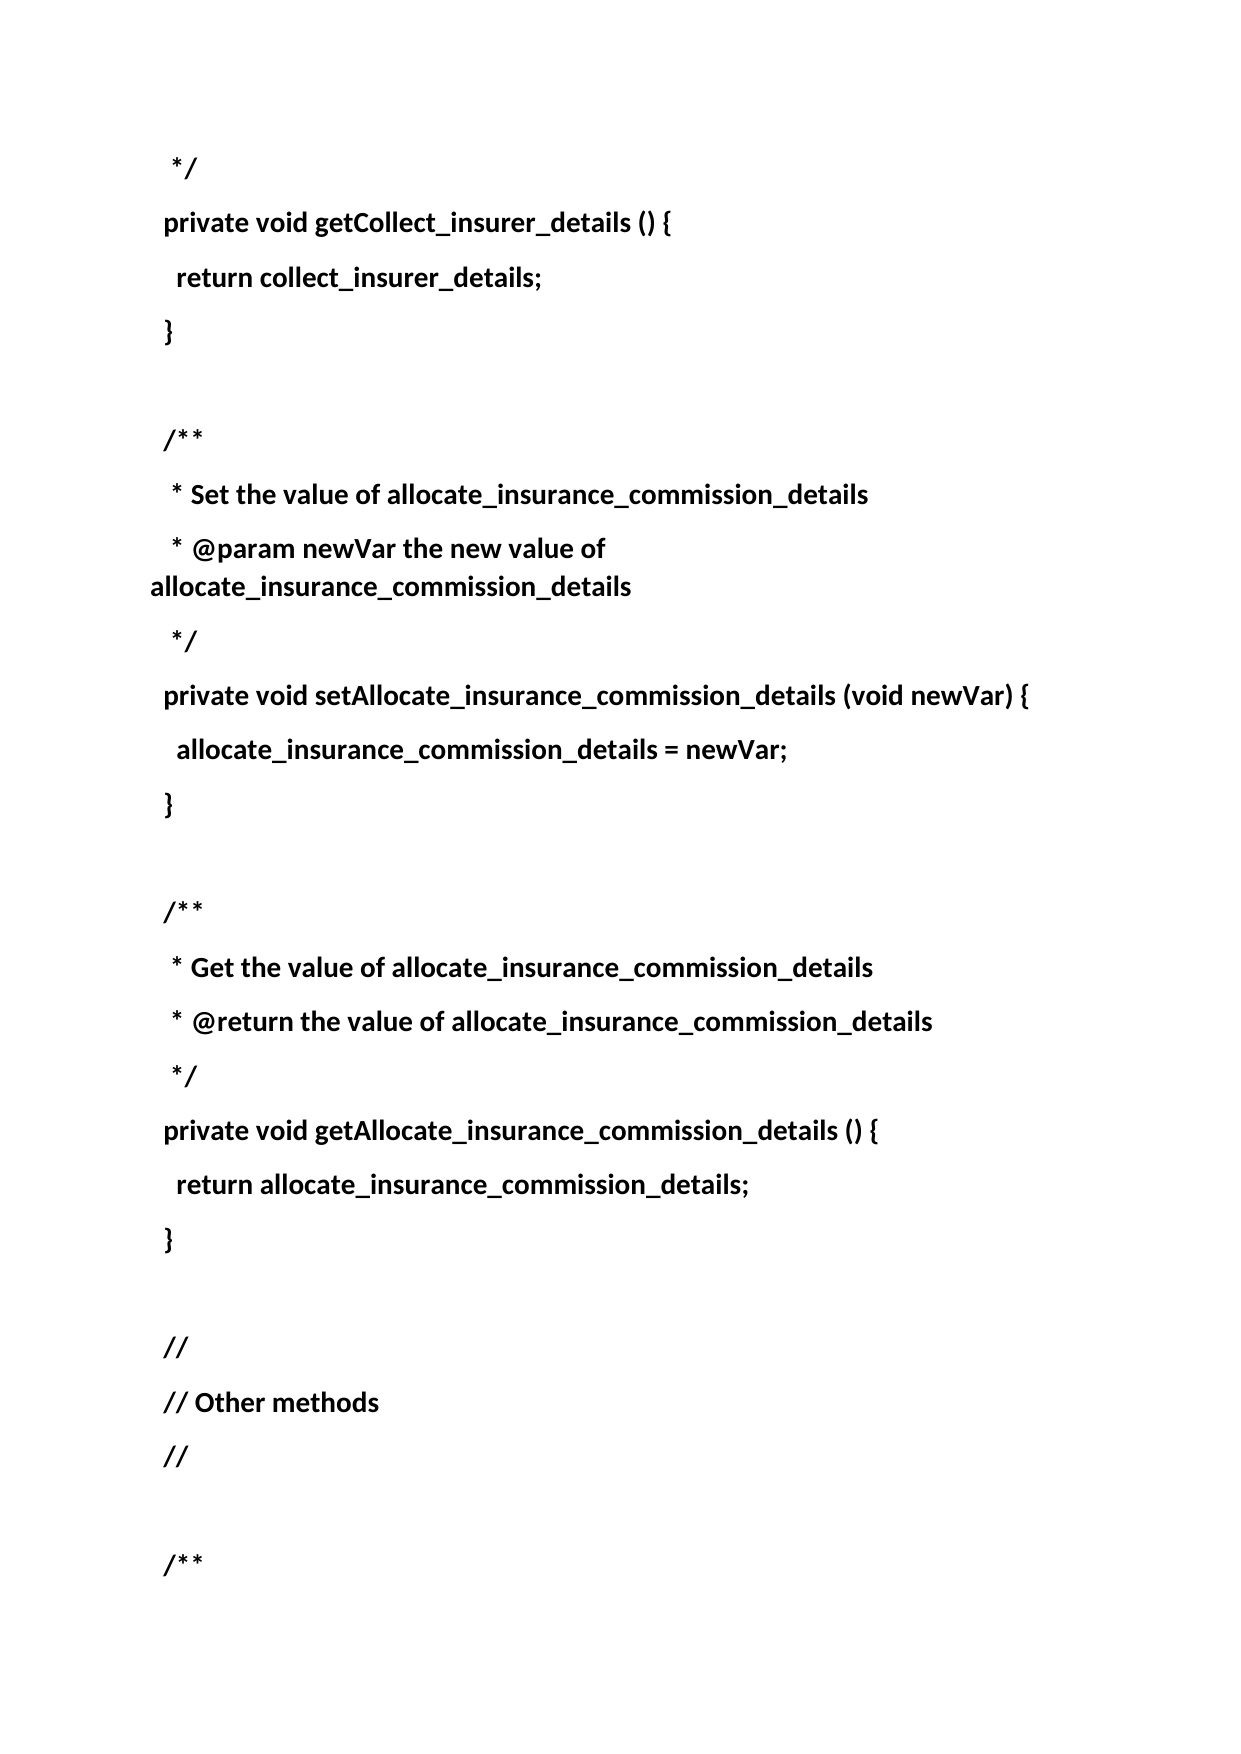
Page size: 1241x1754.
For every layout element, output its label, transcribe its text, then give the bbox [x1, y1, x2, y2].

text } [150, 1221, 1090, 1256]
text private void setAllocate_insurance_commission_details (void newVar) { [150, 677, 1090, 713]
text return allocate_insurance_commission_details; [150, 1166, 1090, 1202]
text /** [150, 1547, 1090, 1583]
text private void getCollect_insurer_details () { [150, 204, 1090, 240]
text */ [150, 1058, 1090, 1093]
text * Set the value of allocate_insurance_commission_details [150, 476, 1090, 512]
text */ [150, 623, 1090, 658]
text * @return the value of allocate_insurance_commission_details [150, 1003, 1090, 1039]
text // [150, 1438, 1090, 1474]
text // Other methods [150, 1384, 1090, 1419]
text /** [150, 422, 1090, 457]
text allocate_insurance_commission_details = newVar; [150, 731, 1090, 767]
text */ [150, 150, 1090, 186]
text * Get the value of allocate_insurance_commission_details [150, 949, 1090, 984]
text return collect_insurer_details; [150, 259, 1090, 294]
text } [150, 313, 1090, 349]
text * @param newVar the new value of allocate_insurance_commission_details [150, 531, 1090, 604]
text private void getAllocate_insurance_commission_details () { [150, 1112, 1090, 1148]
text // [150, 1329, 1090, 1365]
text } [150, 786, 1090, 821]
text /** [150, 894, 1090, 930]
